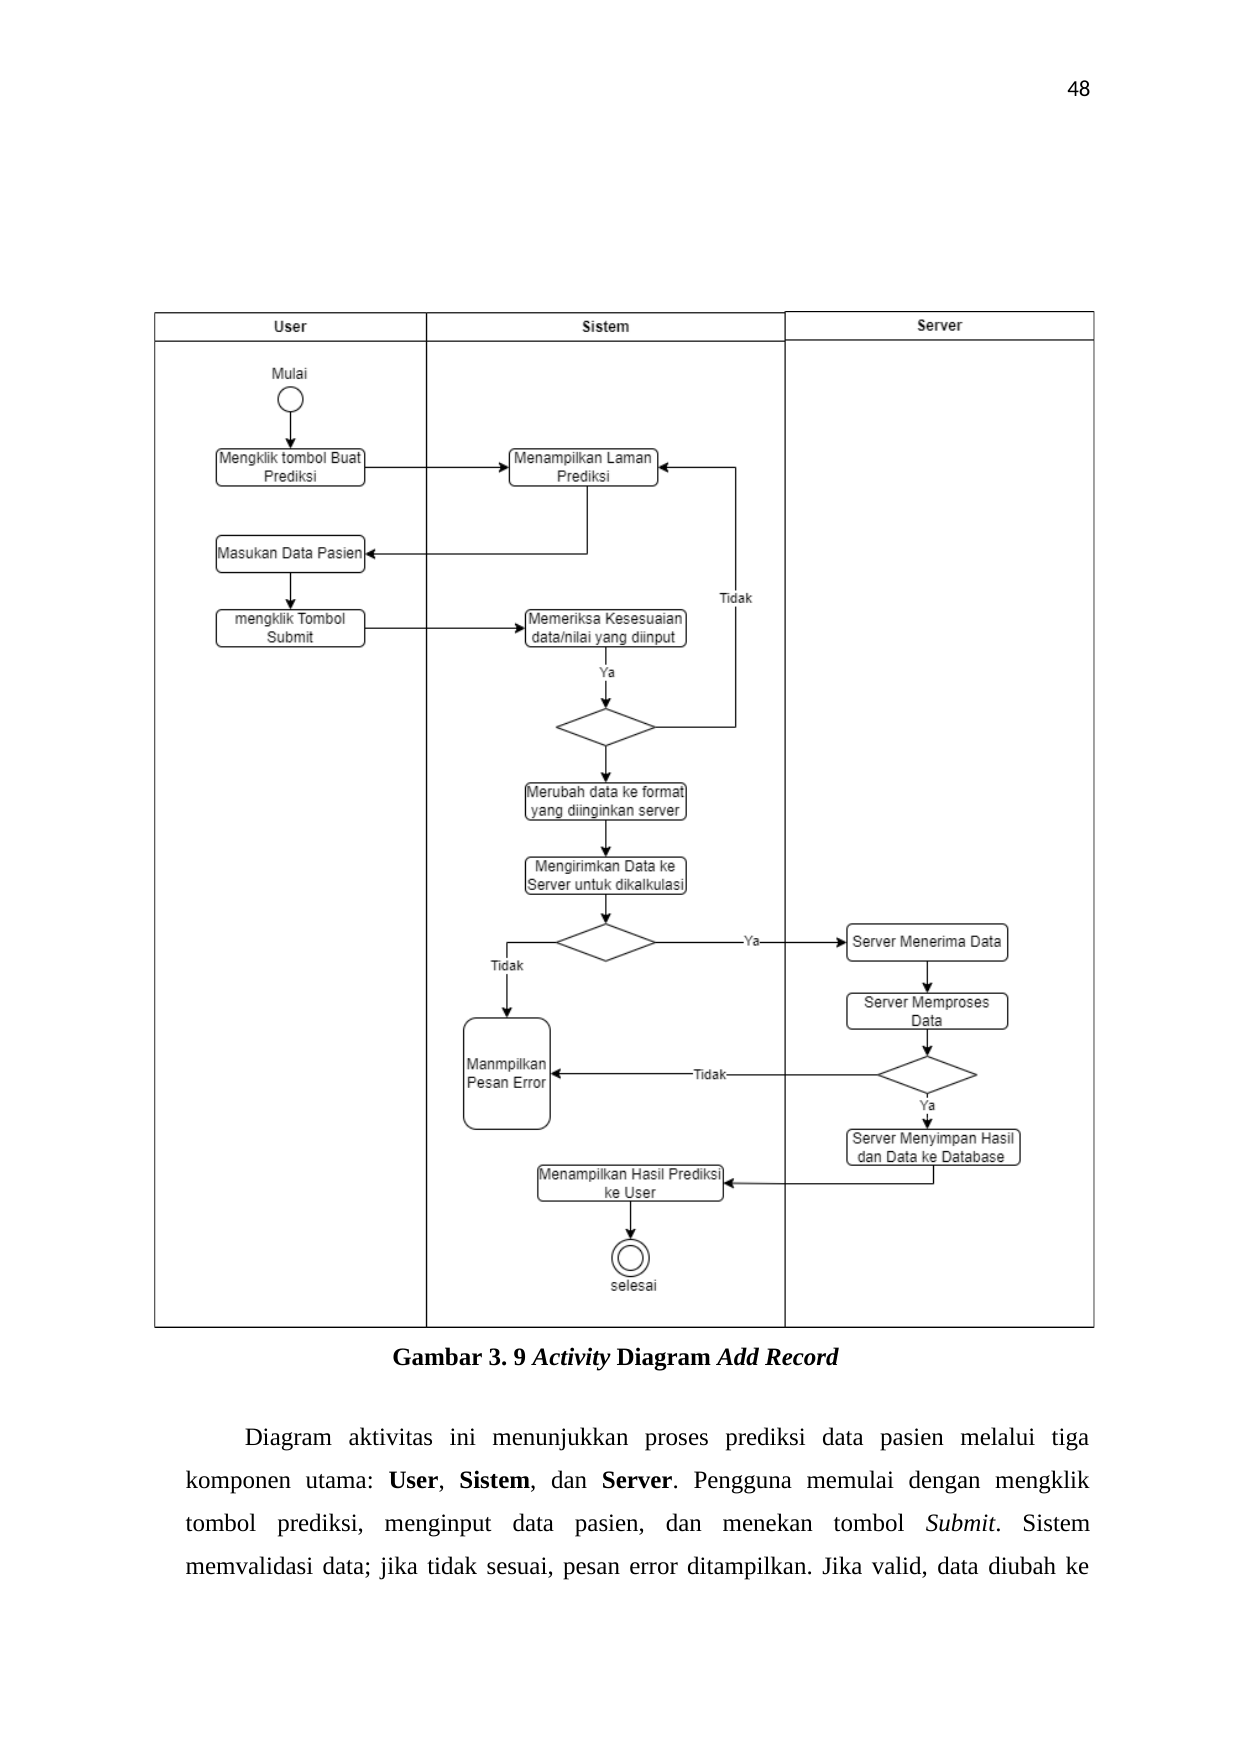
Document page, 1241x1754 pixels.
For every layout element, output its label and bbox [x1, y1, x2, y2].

text [185, 1422, 1090, 1580]
picture [154, 311, 1095, 1328]
